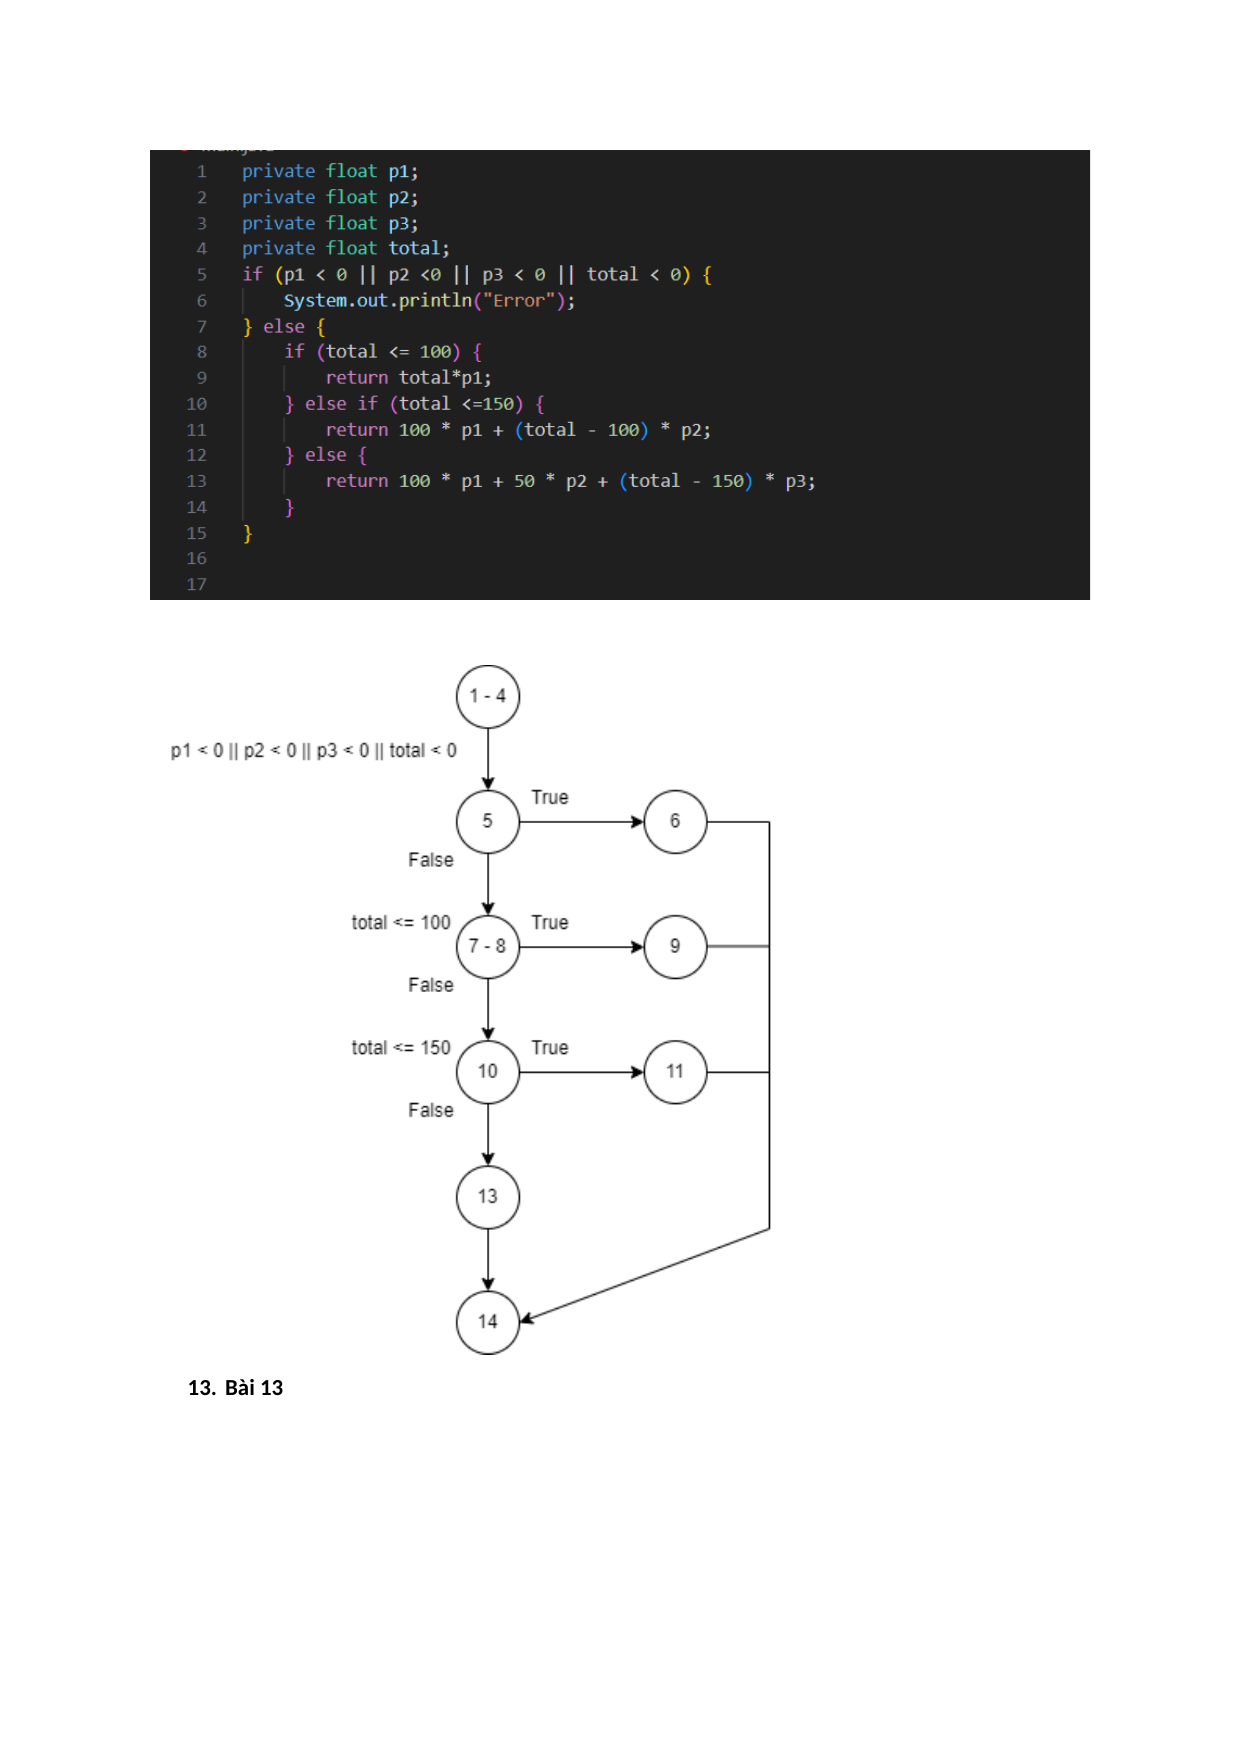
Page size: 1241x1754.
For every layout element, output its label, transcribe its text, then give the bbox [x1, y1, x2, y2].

list Bài 13 [187, 1373, 1090, 1401]
picture [150, 150, 1091, 600]
picture [150, 665, 783, 1355]
